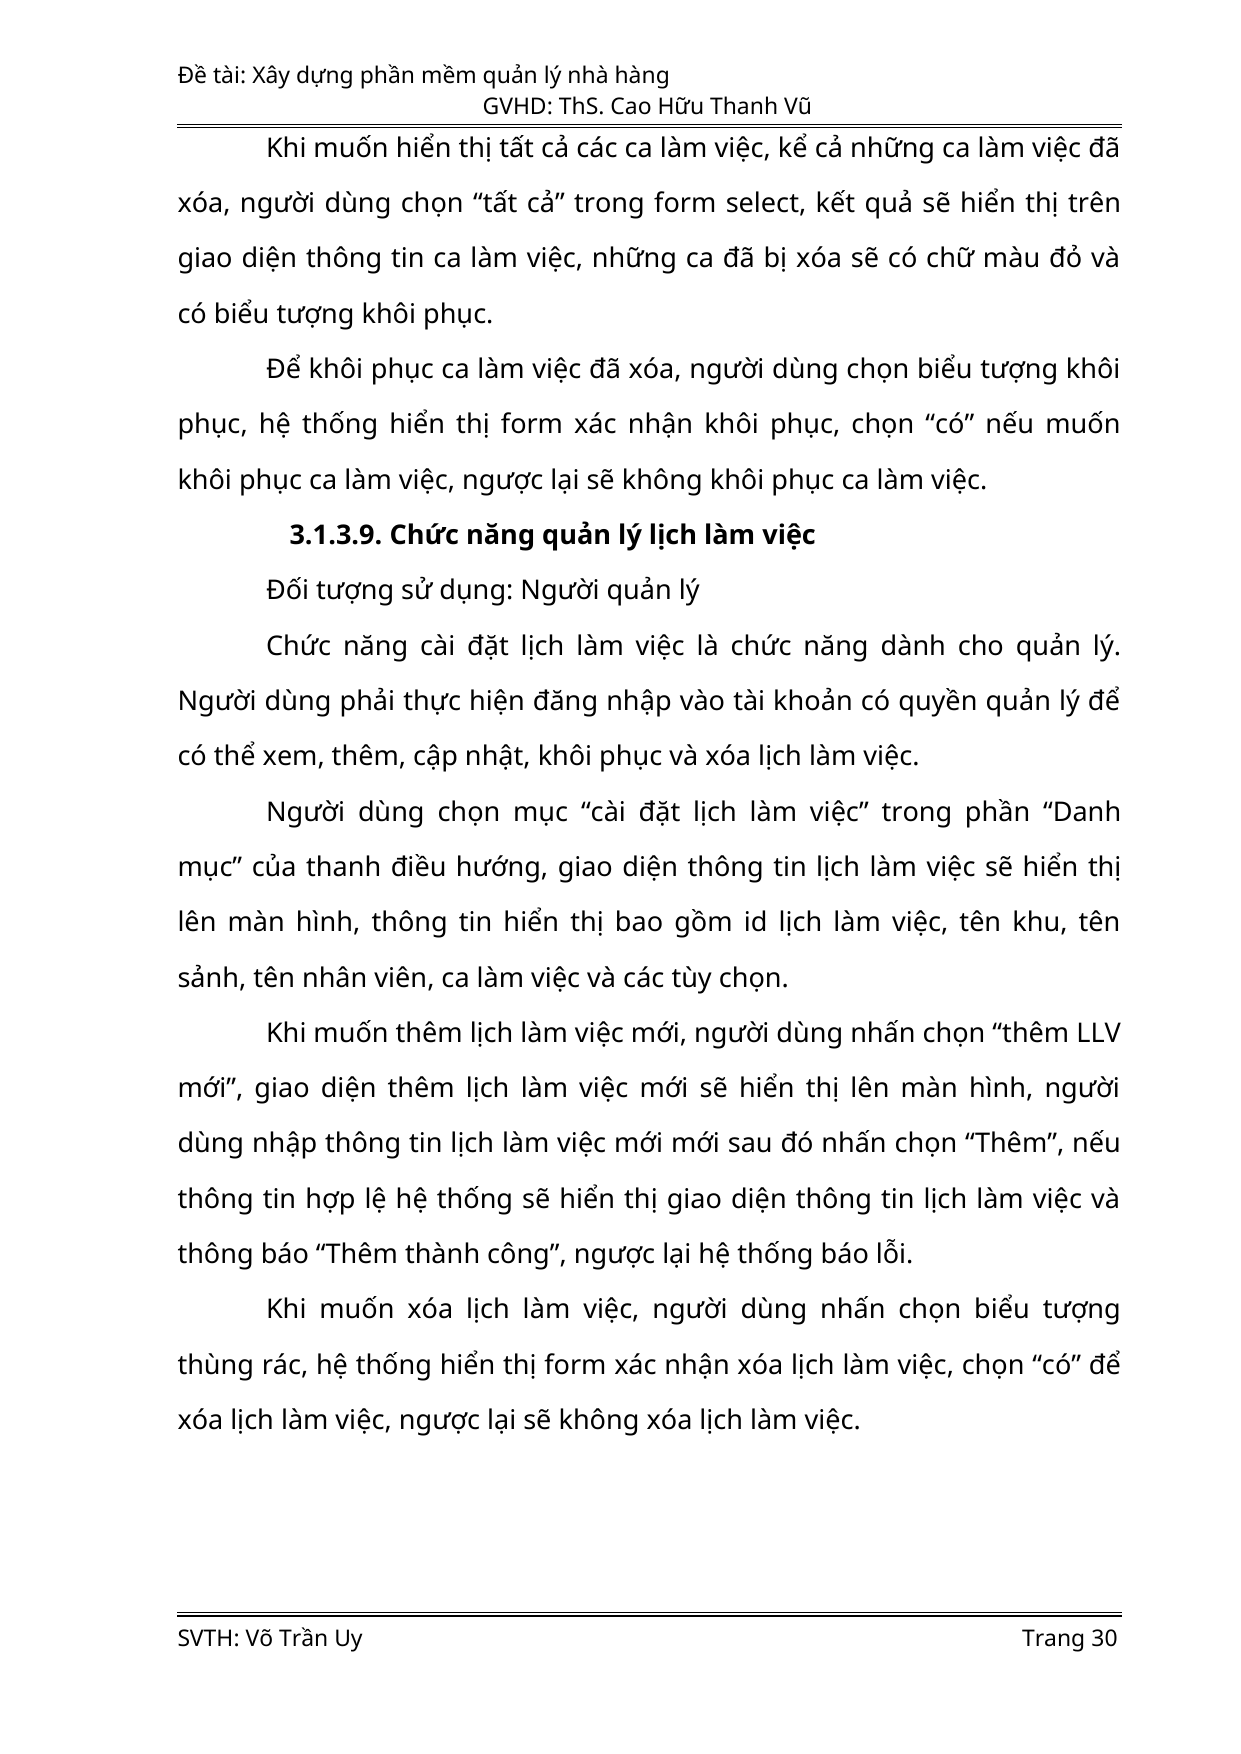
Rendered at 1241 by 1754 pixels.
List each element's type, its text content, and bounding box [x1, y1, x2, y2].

text Để khôi phục ca làm việc đã xóa, người dùng chọn biểu tượng khôi phục, hệ thống hiển thị form xác nhận khôi phục, chọn “có” nếu muốn khôi phục ca làm việc, ngược lại sẽ không khôi phục ca làm việc. [177, 349, 1122, 497]
list Chức năng quản lý lịch làm việc [289, 516, 1122, 552]
text Chức năng cài đặt lịch làm việc là chức năng dành cho quản lý. Người dùng phải thực hiện đăng nhập vào tài khoản có quyền quản lý để có thể xem, thêm, cập nhật, khôi phục và xóa lịch làm việc. [177, 626, 1122, 774]
text Đối tượng sử dụng: Người quản lý [177, 571, 1122, 608]
text Khi muốn hiển thị tất cả các ca làm việc, kể cả những ca làm việc đã xóa, người dùng chọn “tất cả” trong form select, kết quả sẽ hiển thị trên giao diện thông tin ca làm việc, những ca đã bị xóa sẽ có chữ màu đỏ và có biểu tượng khôi phục. [177, 128, 1122, 331]
text Khi muốn thêm lịch làm việc mới, người dùng nhấn chọn “thêm LLV mới”, giao diện thêm lịch làm việc mới sẽ hiển thị lên màn hình, người dùng nhập thông tin lịch làm việc mới mới sau đó nhấn chọn “Thêm”, nếu thông tin hợp lệ hệ thống sẽ hiển thị giao diện thông tin lịch làm việc và thông báo “Thêm thành công”, ngược lại hệ thống báo lỗi. [177, 1013, 1122, 1271]
text Người dùng chọn mục “cài đặt lịch làm việc” trong phần “Danh mục” của thanh điều hướng, giao diện thông tin lịch làm việc sẽ hiển thị lên màn hình, thông tin hiển thị bao gồm id lịch làm việc, tên khu, tên sảnh, tên nhân viên, ca làm việc và các tùy chọn. [177, 792, 1122, 995]
text Khi muốn xóa lịch làm việc, người dùng nhấn chọn biểu tượng thùng rác, hệ thống hiển thị form xác nhận xóa lịch làm việc, chọn “có” để xóa lịch làm việc, ngược lại sẽ không xóa lịch làm việc. [177, 1290, 1122, 1437]
